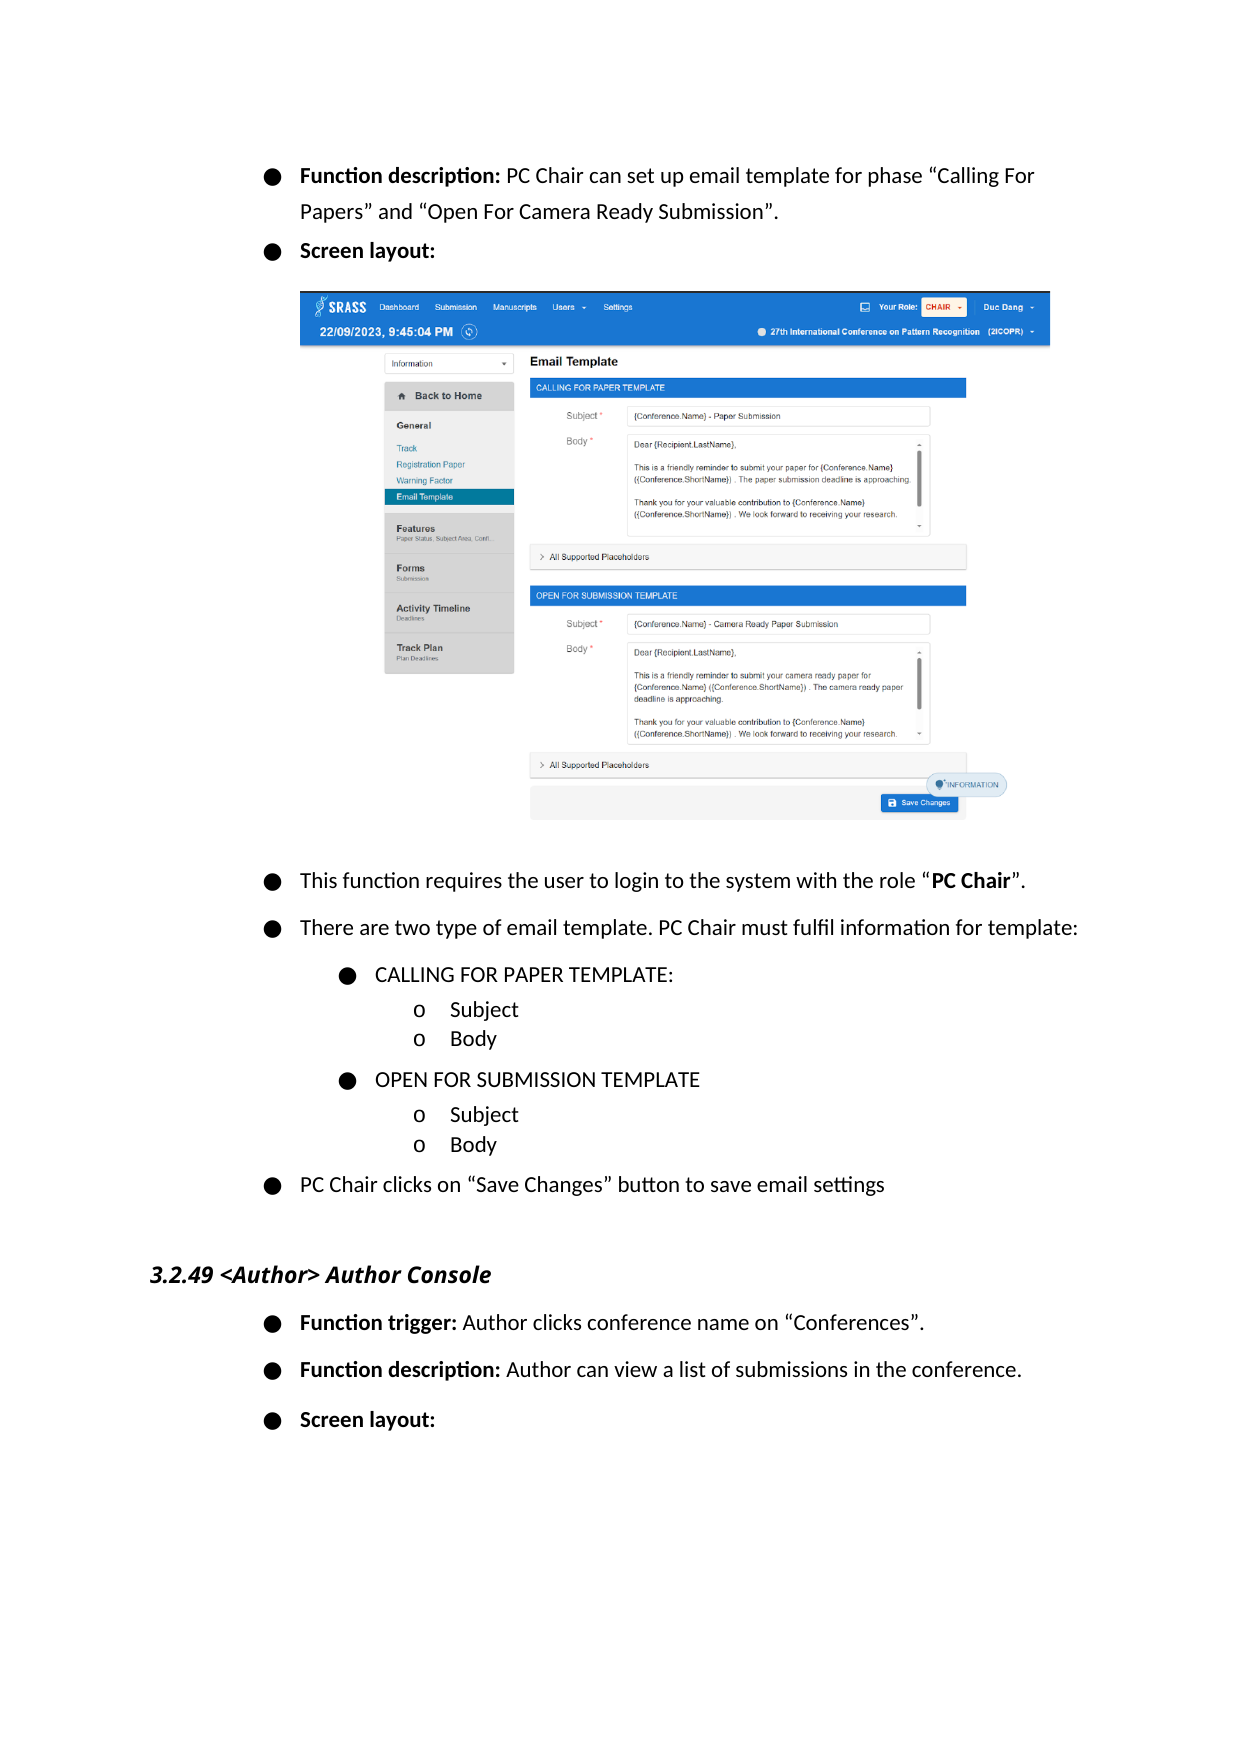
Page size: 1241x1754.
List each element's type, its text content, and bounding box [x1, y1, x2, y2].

list PC Chair clicks on “Save Changes” button to save email settings [262, 1159, 1093, 1206]
list This function requires the user to login to the system with the role “PC Chair”. [262, 854, 1093, 901]
list Body [412, 1130, 1093, 1159]
list CALLING FOR PAPER TEMPLATE: [337, 948, 1093, 995]
list Function description: Author can view a list of submissions in the conference. [262, 1343, 1093, 1390]
list Screen layout: [262, 225, 1093, 272]
list Subject [412, 995, 1093, 1024]
list Body [412, 1024, 1093, 1053]
list Subject [412, 1101, 1093, 1130]
list Function trigger: Author clicks conference name on “Conferences”. [262, 1296, 1093, 1343]
list Screen layout: [262, 1393, 1093, 1440]
list Function description: PC Chair can set up email template for phase “Calling For Papers” and “Open For Camera Ready Submission”. [262, 150, 1093, 225]
subtitle 3.2.49 <Author> Author Console [150, 1259, 1093, 1290]
picture [300, 291, 1050, 836]
list OPEN FOR SUBMISSION TEMPLATE [337, 1053, 1093, 1101]
list There are two type of email template. PC Chair must fulfil information for template: [262, 901, 1093, 948]
